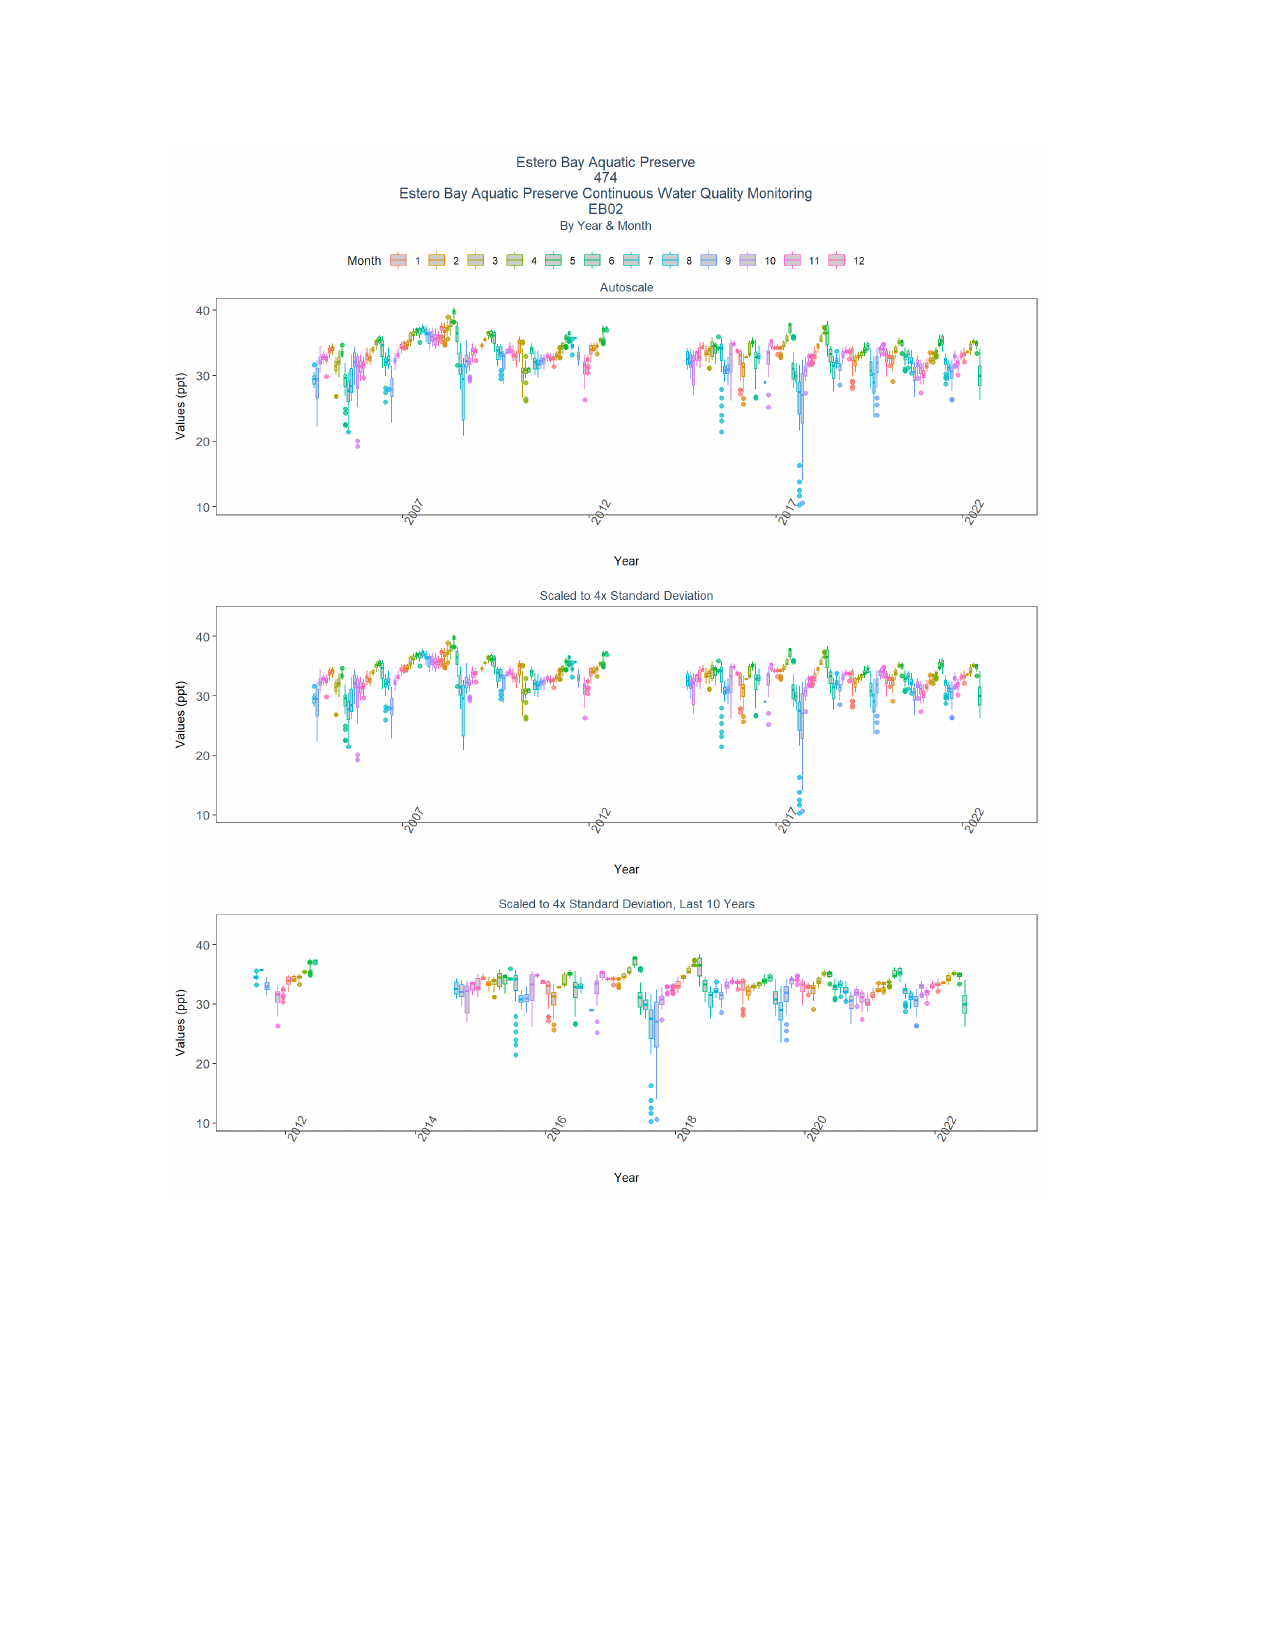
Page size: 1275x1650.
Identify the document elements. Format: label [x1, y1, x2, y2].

picture [168, 150, 1044, 1200]
